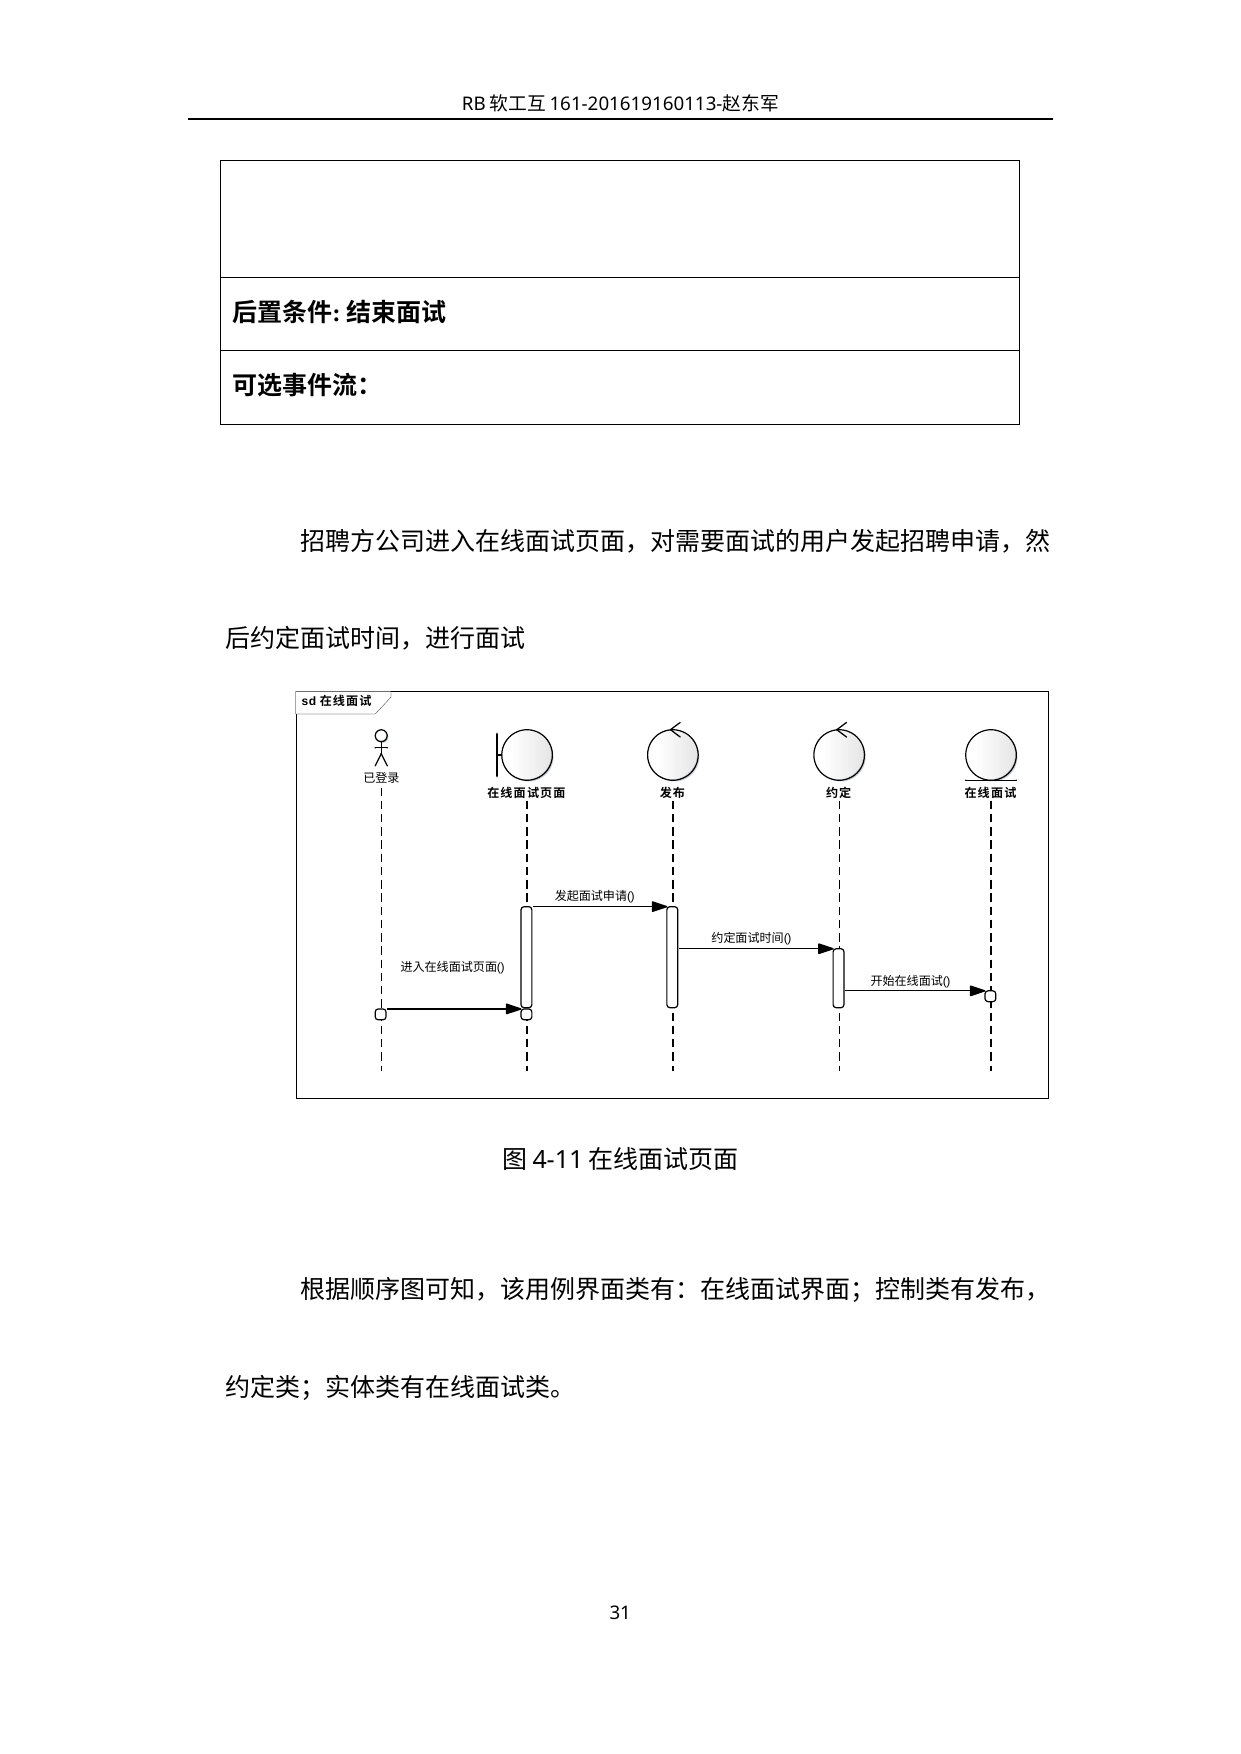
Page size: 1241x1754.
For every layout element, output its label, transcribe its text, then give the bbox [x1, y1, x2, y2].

text 图4-11在线面试页面 [187, 1125, 1053, 1190]
table_cell 后置条件: 结束面试 [221, 278, 1019, 350]
text 根据顺序图可知，该用例界面类有：在线面试界面；控制类有发布，约定类；实体类有在线面试类。 [225, 1256, 1053, 1418]
table_cell 可选事件流： [221, 351, 1019, 424]
text 招聘方公司进入在线面试页面，对需要面试的用户发起招聘申请，然后约定面试时间，进行面试 [225, 507, 1053, 669]
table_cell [221, 161, 1019, 277]
